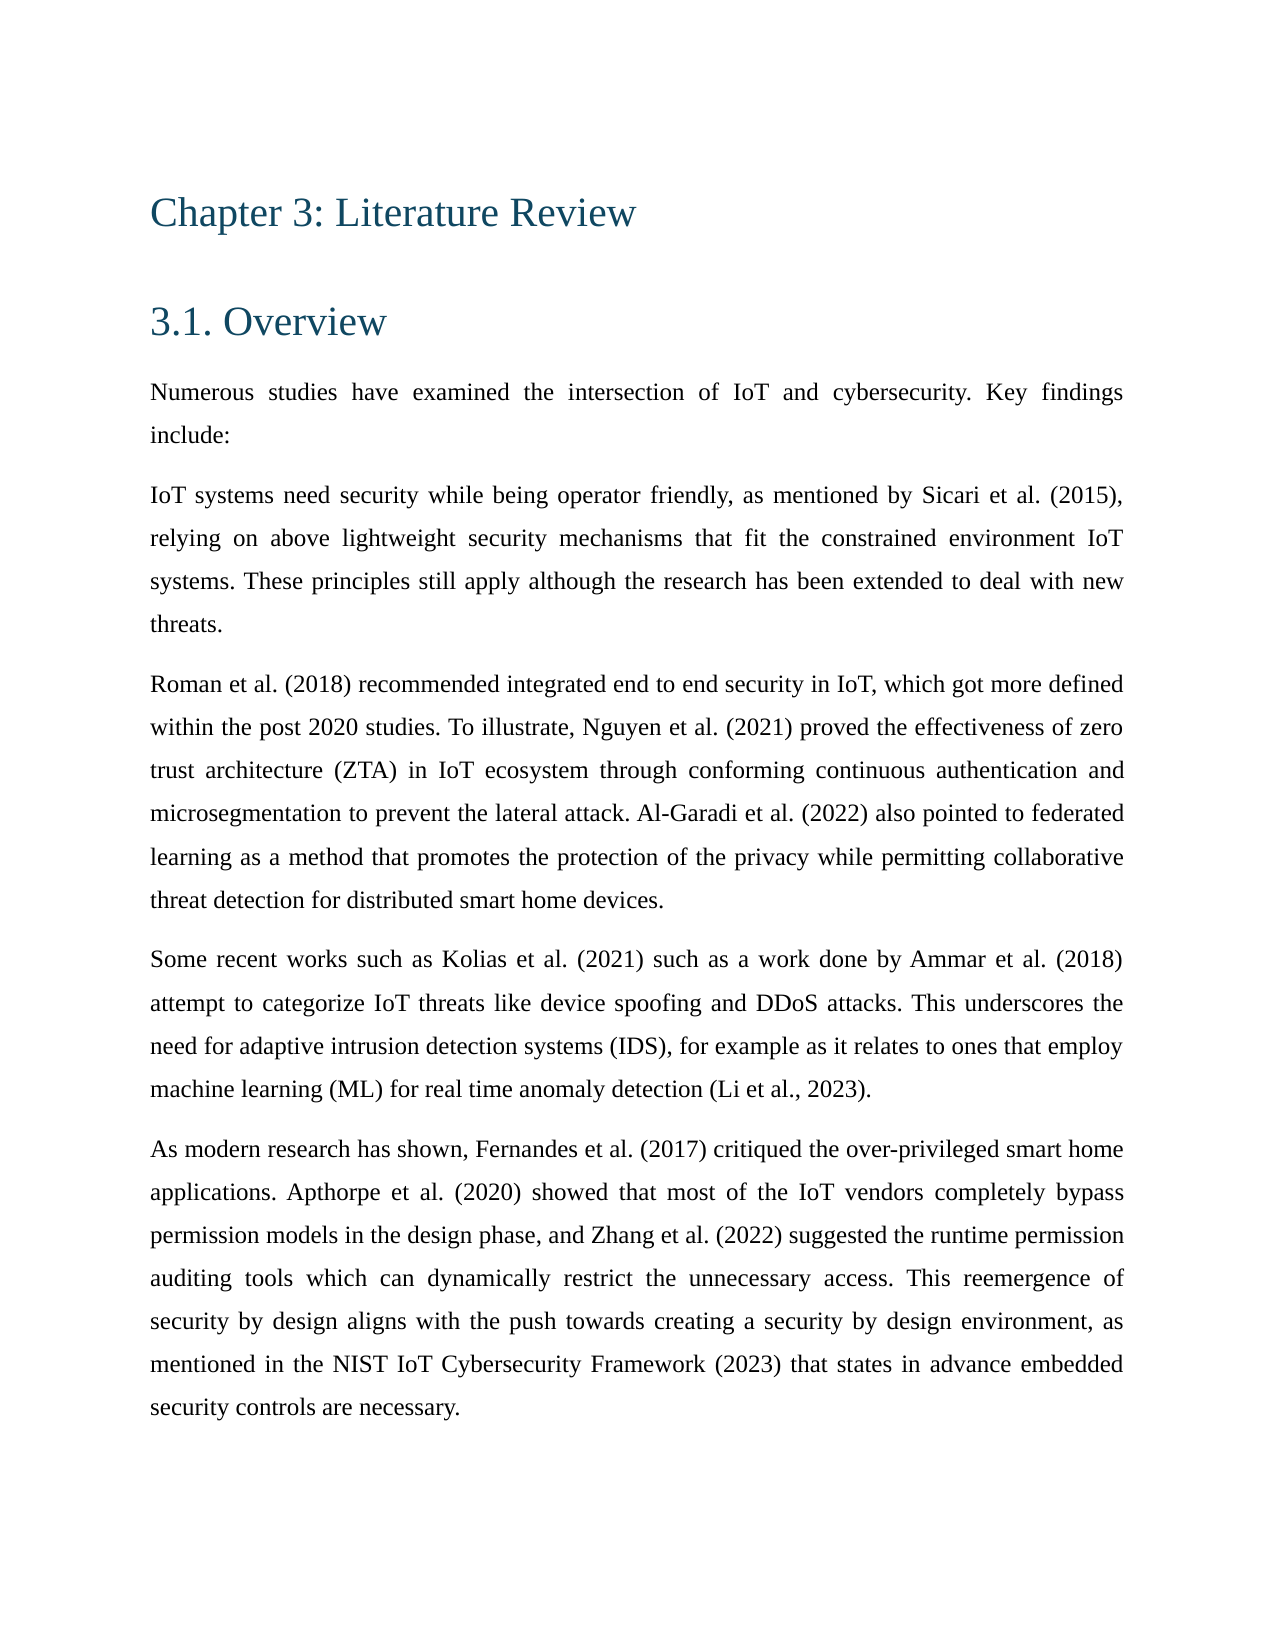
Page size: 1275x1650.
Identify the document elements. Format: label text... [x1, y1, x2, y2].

text Some recent works such as Kolias et al. (2021) such as a work done by Ammar et al. (2018) attempt to categorize IoT threats like device spoofing and DDoS attacks. This underscores the need for adaptive intrusion detection systems (IDS), for example as it relates to ones that employ machine learning (ML) for real time anomaly detection (Li et al., 2023). [150, 944, 1125, 1103]
text IoT systems need security while being operator friendly, as mentioned by Sicari et al. (2015), relying on above lightweight security mechanisms that fit the constrained environment IoT systems. These principles still apply although the research has been extended to deal with new threats. [150, 480, 1125, 638]
text Numerous studies have examined the intersection of IoT and cybersecurity. Key findings include: [150, 377, 1125, 449]
subtitle 3.1. Overview [150, 297, 1125, 345]
subtitle Chapter 3: Literature Review [150, 187, 1125, 235]
text As modern research has shown, Fernandes et al. (2017) critiqued the over-privileged smart home applications. Apthorpe et al. (2020) showed that most of the IoT vendors completely bypass permission models in the design phase, and Zhang et al. (2022) suggested the runtime permission auditing tools which can dynamically restrict the unnecessary access. This reemergence of security by design aligns with the push towards creating a security by design environment, as mentioned in the NIST IoT Cybersecurity Framework (2023) that states in advance embedded security controls are necessary. [150, 1134, 1125, 1421]
text Roman et al. (2018) recommended integrated end to end security in IoT, which got more defined within the post 2020 studies. To illustrate, Nguyen et al. (2021) proved the effectiveness of zero trust architecture (ZTA) in IoT ecosystem through conforming continuous authentication and microsegmentation to prevent the lateral attack. Al-Garadi et al. (2022) also pointed to federated learning as a method that promotes the protection of the privacy while permitting collaborative threat detection for distributed smart home devices. [150, 669, 1125, 913]
